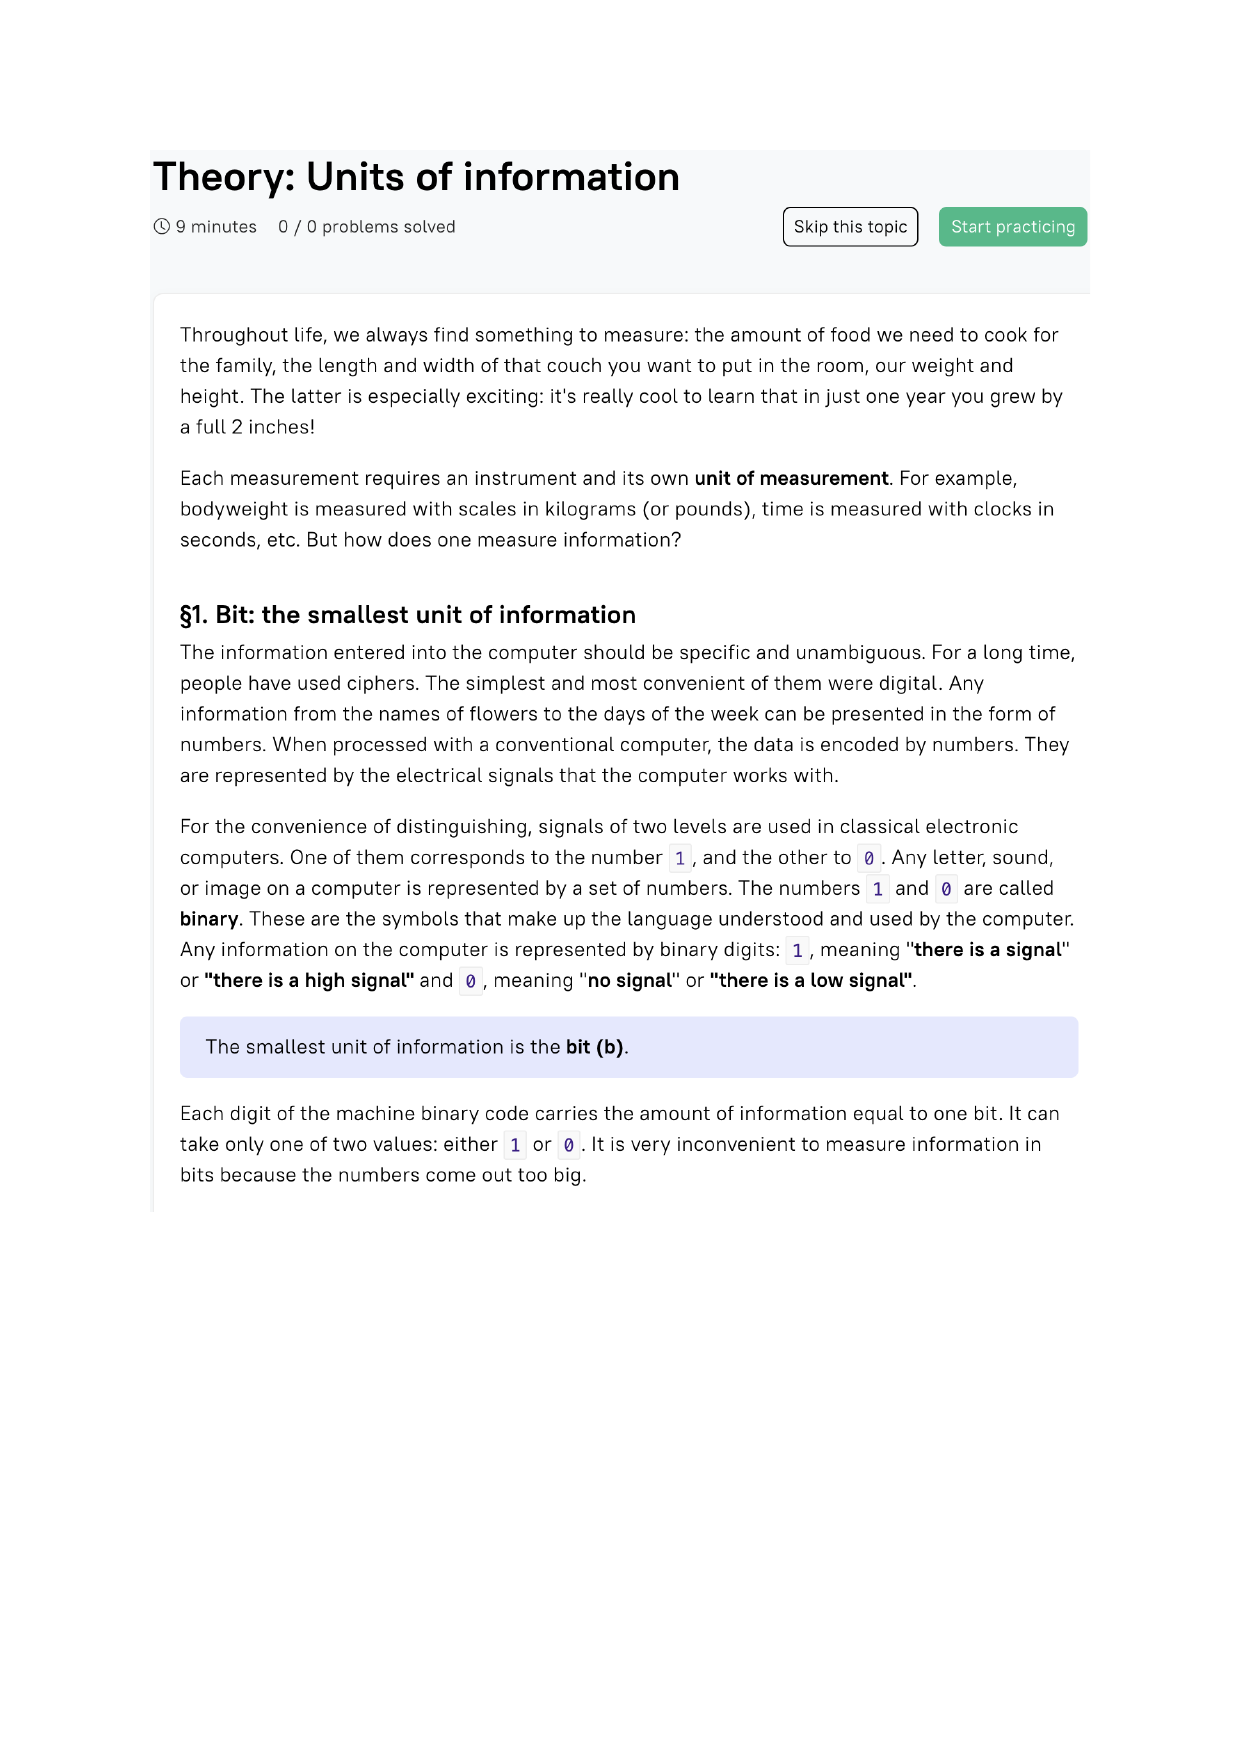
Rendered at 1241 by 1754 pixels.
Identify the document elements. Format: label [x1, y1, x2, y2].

picture [150, 150, 1091, 1212]
